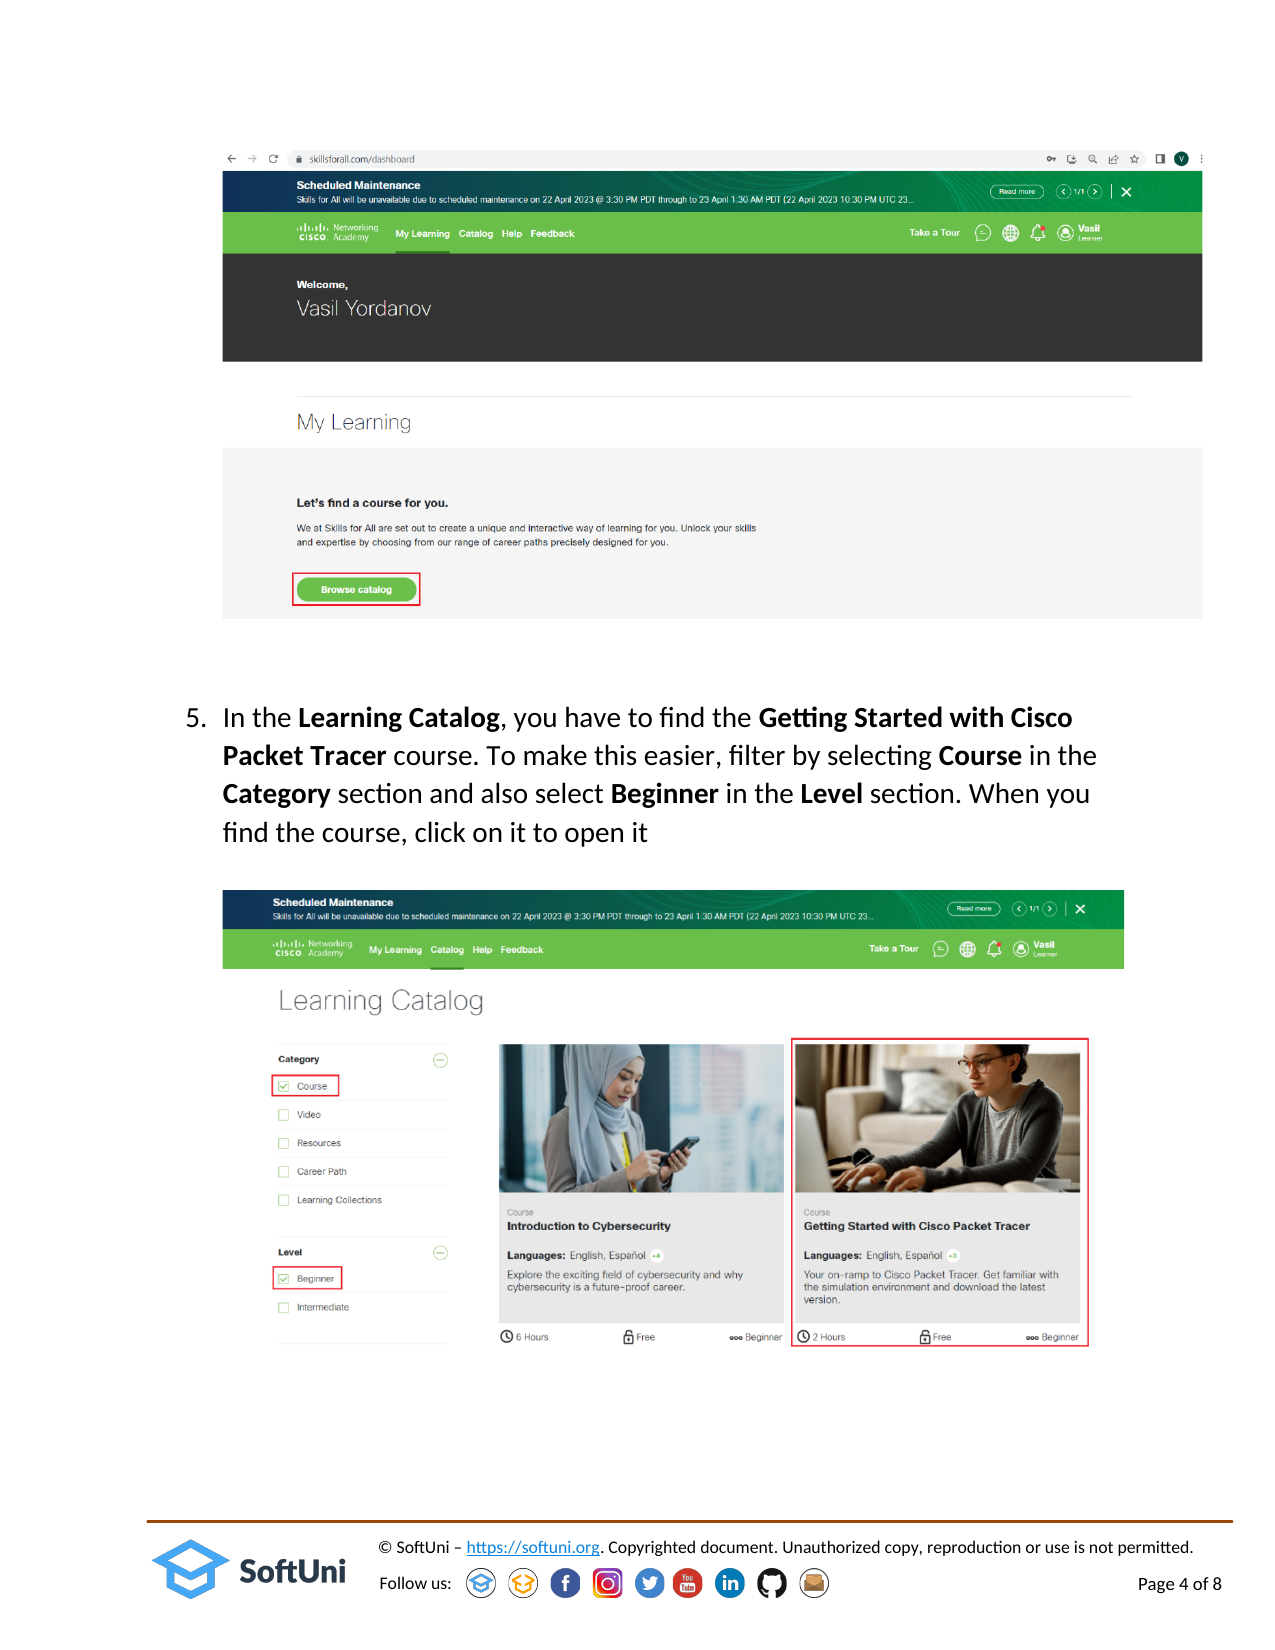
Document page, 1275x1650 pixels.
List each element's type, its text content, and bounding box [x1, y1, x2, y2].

picture [466, 1568, 496, 1598]
picture [729, 1580, 738, 1590]
picture [592, 1568, 623, 1598]
picture [550, 1568, 580, 1598]
picture [715, 1589, 724, 1598]
picture [736, 1568, 745, 1577]
picture [715, 1568, 724, 1577]
picture [222, 890, 1125, 1347]
picture [508, 1568, 538, 1598]
picture [145, 1533, 352, 1605]
picture [672, 1568, 703, 1598]
picture [736, 1589, 745, 1598]
picture [757, 1568, 787, 1598]
picture [222, 147, 1203, 619]
picture [799, 1568, 829, 1598]
list In the Learning Catalog, you have to find the Getting Started with Cisco Packet Tracer course. To make this easier, filter by selecting Course in the Category section and also select Beginner in the Level section. When you find the course, click on it to open it [185, 699, 1127, 849]
picture [635, 1568, 665, 1598]
